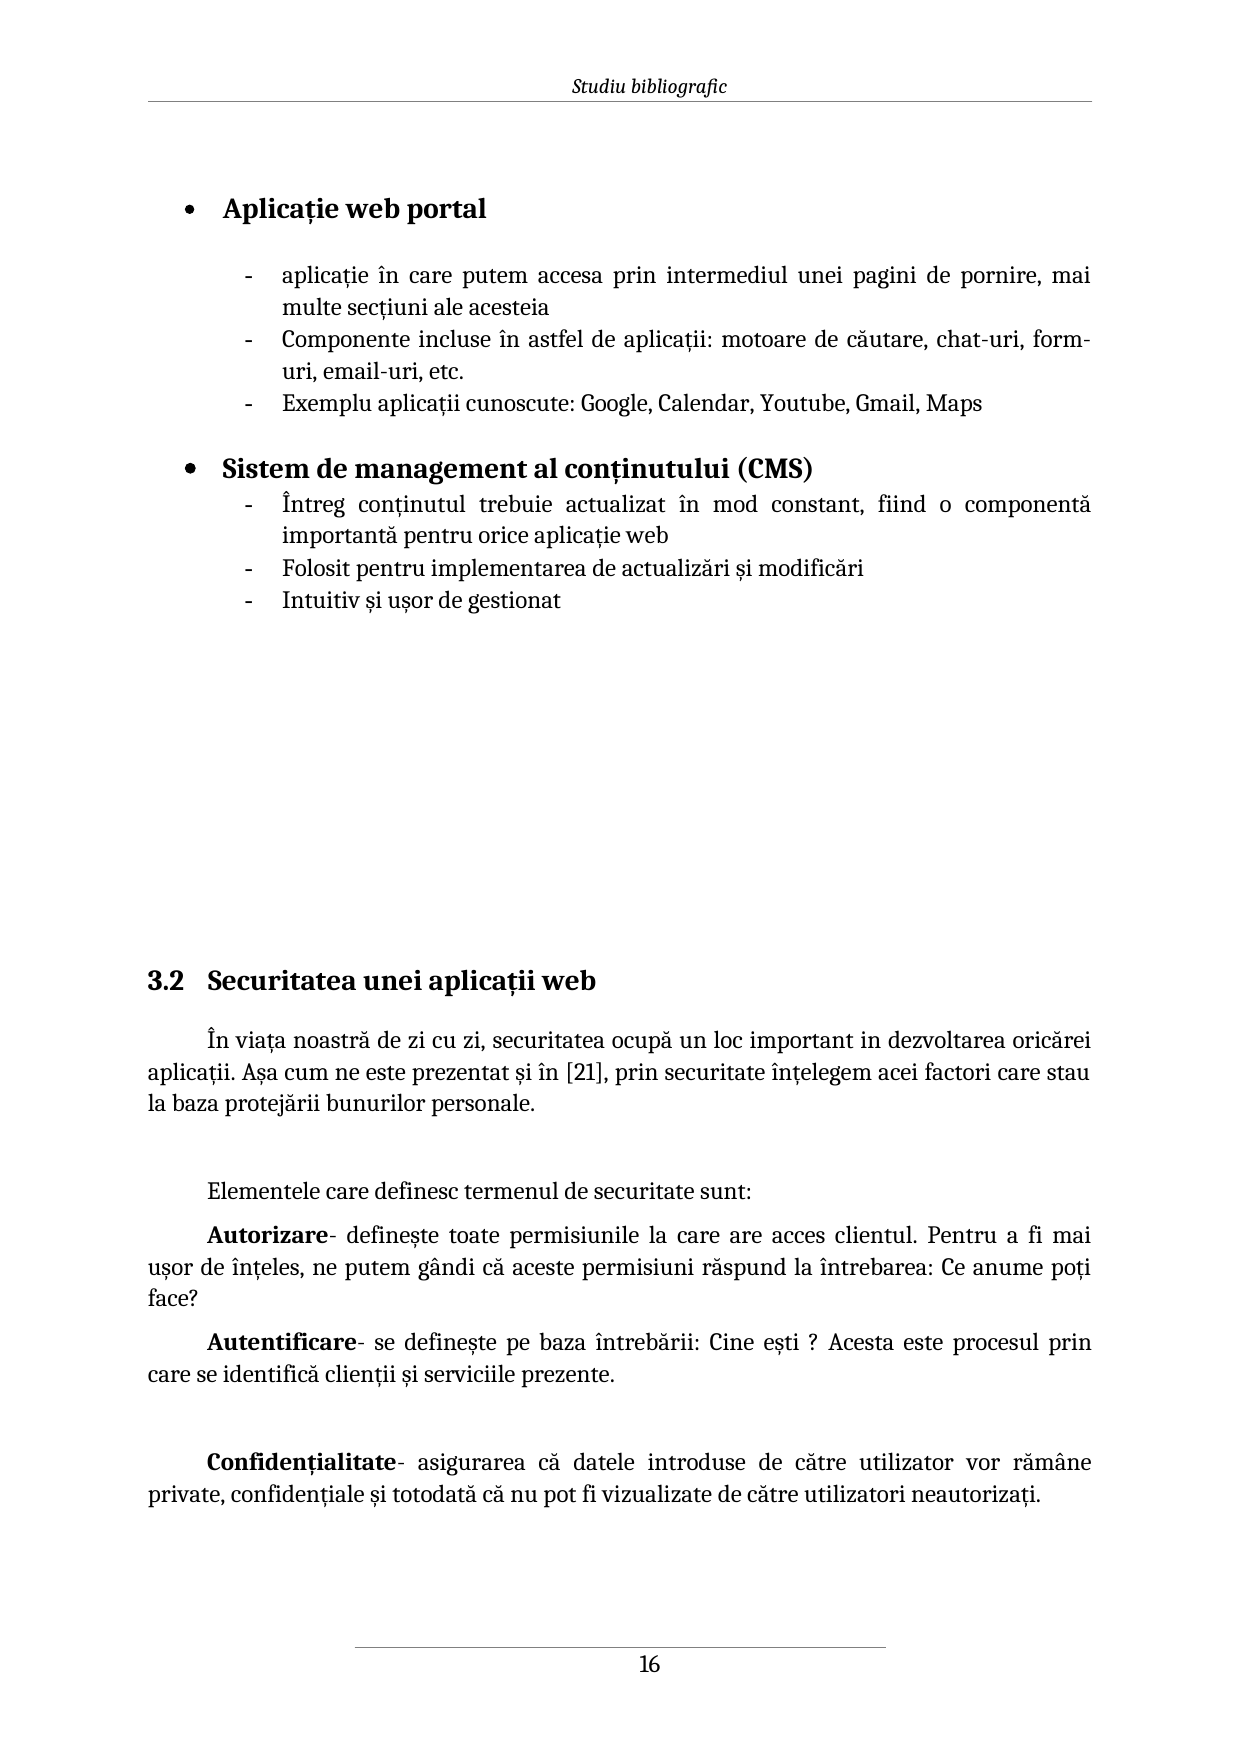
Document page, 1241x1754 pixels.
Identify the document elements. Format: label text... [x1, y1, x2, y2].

text Elementele care definesc termenul de securitate sunt: [207, 1177, 1092, 1206]
list Componente incluse în astfel de aplicații: motoare de căutare, chat-uri, form-uri, email-uri, etc. [244, 324, 1092, 385]
list Sistem de management al conținutului (CMS) [185, 452, 1092, 486]
list Întreg conținutul trebuie actualizat în mod constant, fiind o componentă importantă pentru orice aplicație web [244, 489, 1092, 550]
list Aplicație web portal [185, 192, 1092, 225]
text Autentificare- se definește pe baza întrebării: Cine ești ? Acesta este procesul prin care se identifică clienții și serviciile prezente. [148, 1328, 1092, 1389]
text În viața noastră de zi cu zi, securitatea ocupă un loc important in dezvoltarea oricărei aplicații. Așa cum ne este prezentat și în [21], prin securitate înțelegem acei factori care stau la baza protejării bunurilor personale. [148, 1026, 1092, 1118]
list aplicație în care putem accesa prin intermediul unei pagini de pornire, mai multe secțiuni ale acesteia [244, 260, 1092, 321]
text Confidențialitate- asigurarea că datele introduse de către utilizator vor rămâne private, confidențiale și totodată că nu pot fi vizualizate de către utilizatori neautorizați. [148, 1448, 1092, 1508]
list Exemplu aplicații cunoscute: Google, Calendar, Youtube, Gmail, Maps [244, 388, 1092, 418]
list Intuitiv și ușor de gestionat [244, 586, 1092, 615]
text Autorizare- definește toate permisiunile la care are acces clientul. Pentru a fi mai ușor de înțeles, ne putem gândi că aceste permisiuni răspund la întrebarea: Ce anume poți face? [148, 1221, 1092, 1313]
subtitle Securitatea unei aplicații web [148, 964, 1092, 997]
list Folosit pentru implementarea de actualizări și modificări [244, 553, 1092, 583]
